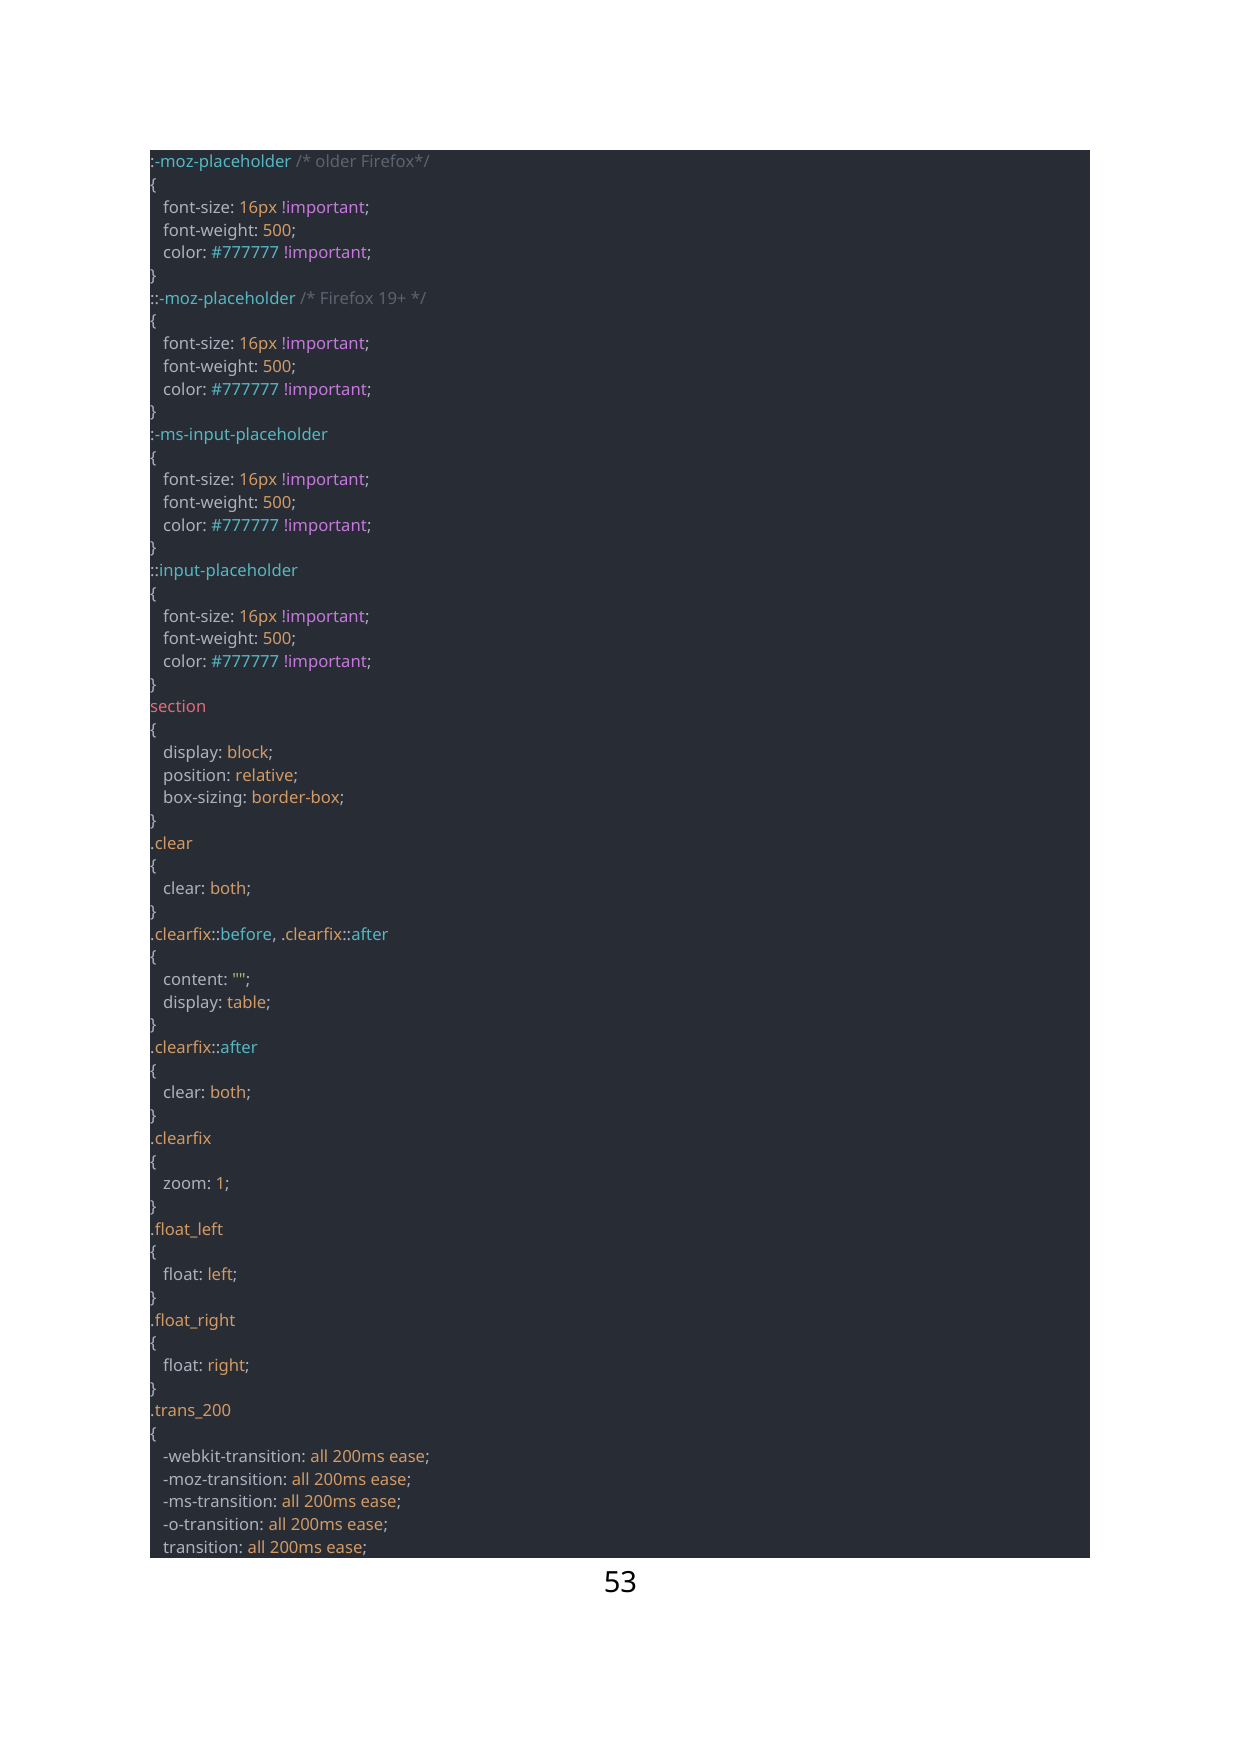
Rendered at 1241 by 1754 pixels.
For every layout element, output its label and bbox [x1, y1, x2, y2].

text [150, 150, 1090, 1558]
